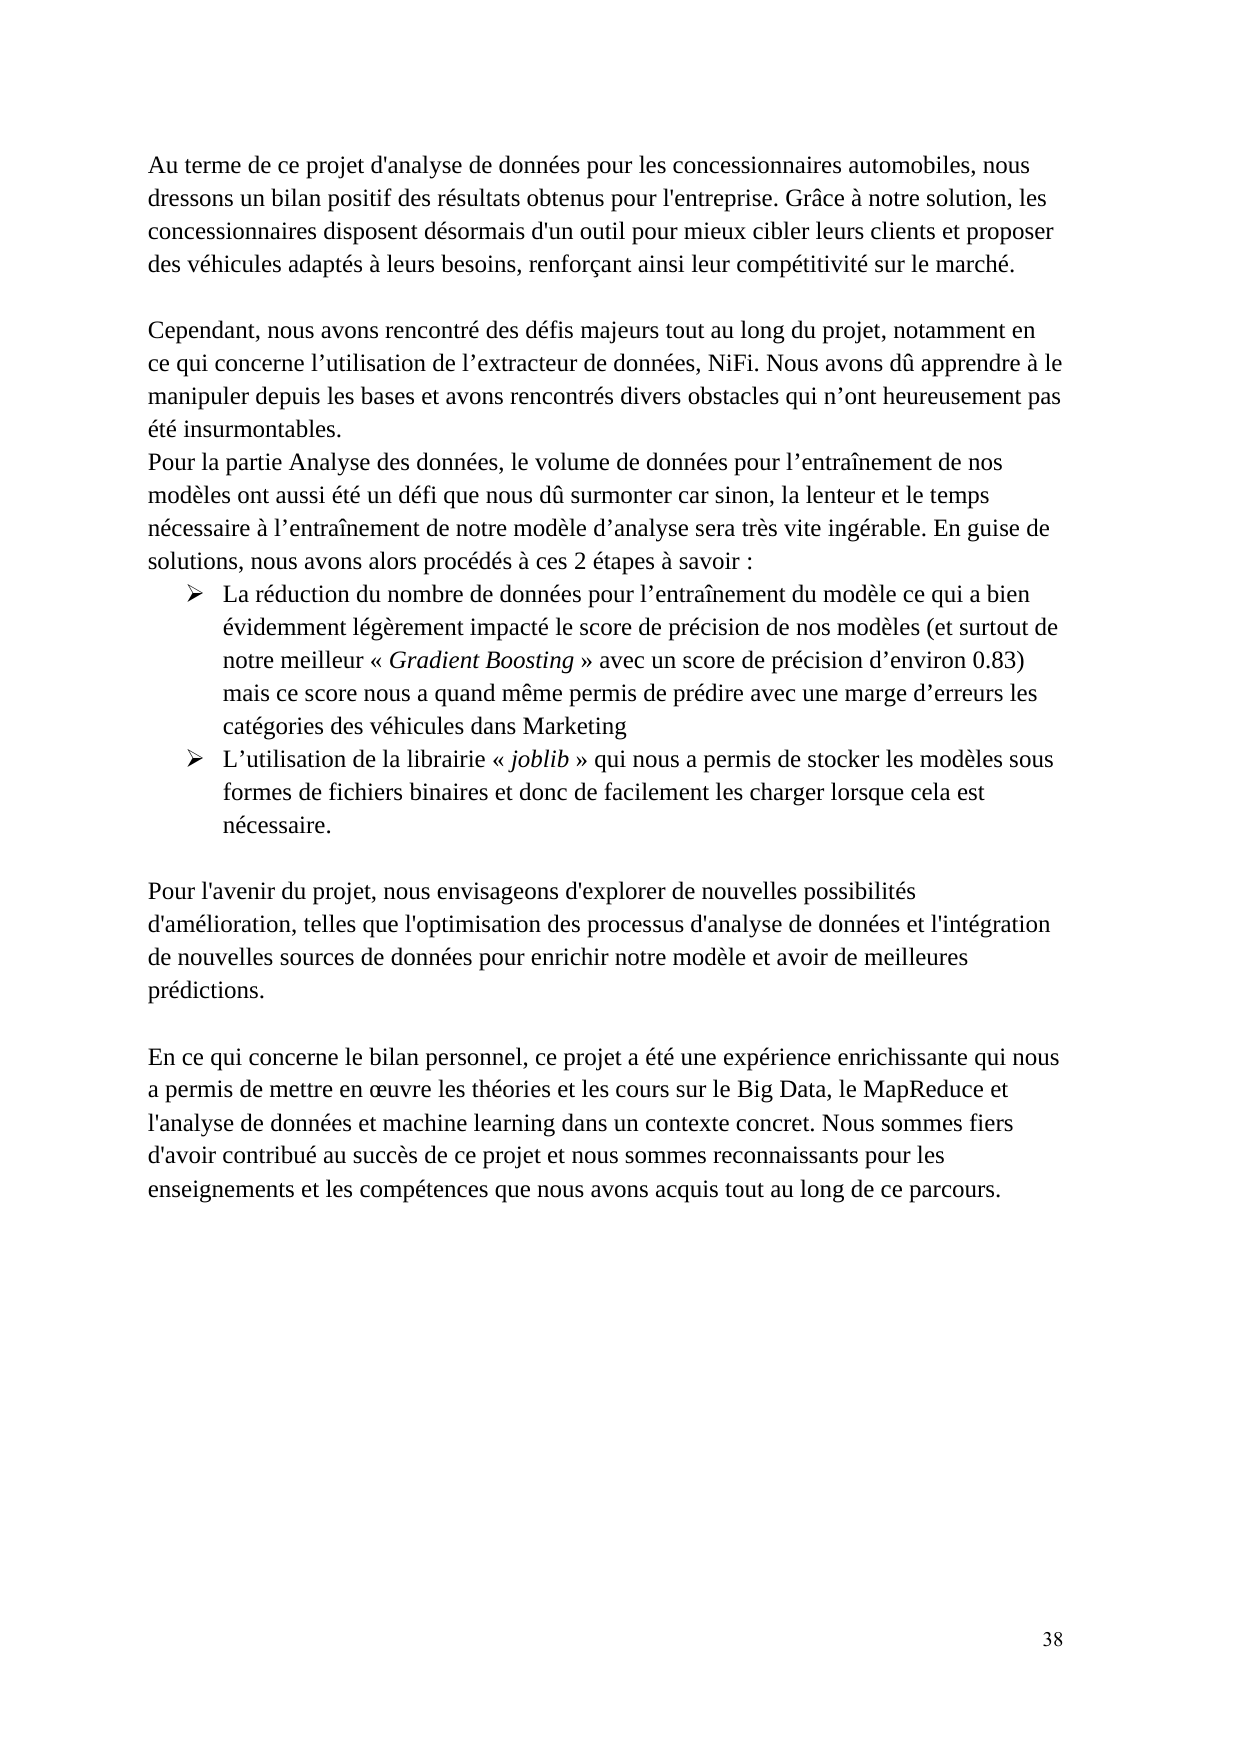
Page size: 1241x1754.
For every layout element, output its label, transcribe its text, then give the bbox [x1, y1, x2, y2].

text Pour l'avenir du projet, nous envisageons d'explorer de nouvelles possibilités d'amélioration, telles que l'optimisation des processus d'analyse de données et l'intégration de nouvelles sources de données pour enrichir notre modèle et avoir de meilleures prédictions. [148, 876, 1063, 1004]
list La réduction du nombre de données pour l’entraînement du modèle ce qui a bien évidemment légèrement impacté le score de précision de nos modèles (et surtout de notre meilleur « Gradient Boosting » avec un score de précision d’environ 0.83) mais ce score nous a quand même permis de prédire avec une marge d’erreurs les catégories des véhicules dans Marketing [185, 579, 1063, 740]
text En ce qui concerne le bilan personnel, ce projet a été une expérience enrichissante qui nous a permis de mettre en œuvre les théories et les cours sur le Big Data, le MapReduce et l'analyse de données et machine learning dans un contexte concret. Nous sommes fiers d'avoir contribué au succès de ce projet et nous sommes reconnaissants pour les enseignements et les compétences que nous avons acquis tout au long de ce parcours. [148, 1042, 1063, 1202]
text Au terme de ce projet d'analyse de données pour les concessionnaires automobiles, nous dressons un bilan positif des résultats obtenus pour l'entreprise. Grâce à notre solution, les concessionnaires disposent désormais d'un outil pour mieux cibler leurs clients et proposer des véhicules adaptés à leurs besoins, renforçant ainsi leur compétitivité sur le marché. [148, 150, 1063, 278]
list L’utilisation de la librairie « joblib » qui nous a permis de stocker les modèles sous formes de fichiers binaires et donc de facilement les charger lorsque cela est nécessaire. [185, 744, 1063, 839]
text Cependant, nous avons rencontré des défis majeurs tout au long du projet, notamment en ce qui concerne l’utilisation de l’extracteur de données, NiFi. Nous avons dû apprendre à le manipuler depuis les bases et avons rencontrés divers obstacles qui n’ont heureusement pas été insurmontables. Pour la partie Analyse des données, le volume de données pour l’entraînement de nos modèles ont aussi été un défi que nous dû surmonter car sinon, la lenteur et le temps nécessaire à l’entraînement de notre modèle d’analyse sera très vite ingérable. En guise de solutions, nous avons alors procédés à ces 2 étapes à savoir : [148, 315, 1063, 575]
